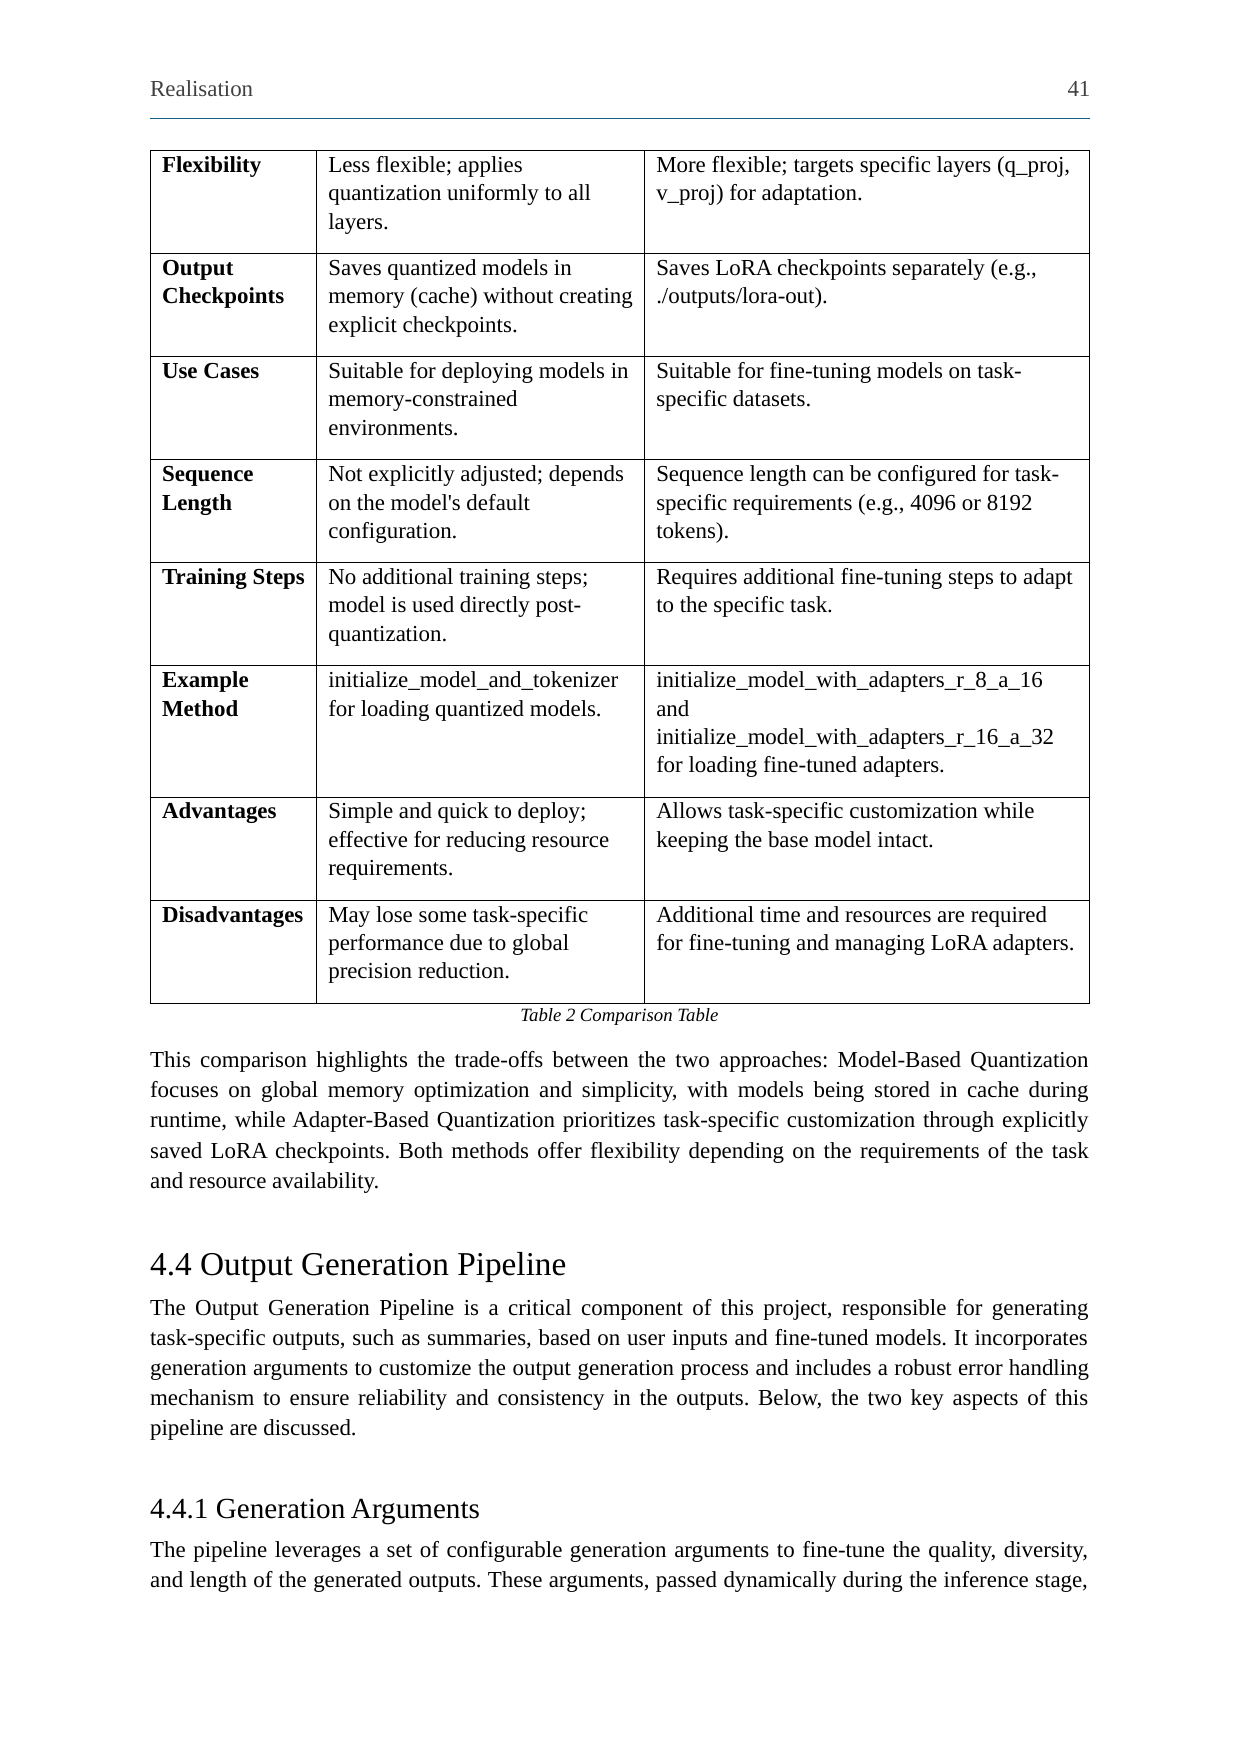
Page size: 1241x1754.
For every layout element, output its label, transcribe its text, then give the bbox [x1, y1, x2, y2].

text The Output Generation Pipeline is a critical component of this project, responsible for generating task-specific outputs, such as summaries, based on user inputs and fine-tuned models. It incorporates generation arguments to customize the output generation process and includes a robust error handling mechanism to ensure reliability and consistency in the outputs. Below, the two key aspects of this pipeline are discussed. [150, 1294, 1090, 1441]
table_cell Sequence length can be configured for task-specific requirements (e.g., 4096 or 8192 tokens). [645, 460, 1089, 562]
table_cell Disadvantages [151, 901, 316, 1003]
table_cell Additional time and resources are required for fine-tuning and managing LoRA adapters. [645, 901, 1089, 1003]
table_cell Use Cases [151, 357, 316, 459]
table_cell Saves quantized models in memory (cache) without creating explicit checkpoints. [317, 254, 644, 356]
subtitle 4.4 Output Generation Pipeline [150, 1244, 1090, 1282]
table_cell May lose some task-specific performance due to global precision reduction. [317, 901, 644, 1003]
text This comparison highlights the trade-offs between the two approaches: Model-Based Quantization focuses on global memory optimization and simplicity, with models being stored in cache during runtime, while Adapter-Based Quantization prioritizes task-specific customization through explicitly saved LoRA checkpoints. Both methods offer flexibility depending on the requirements of the task and resource availability. [150, 1046, 1090, 1193]
table_cell Output Checkpoints [151, 254, 316, 356]
table_cell Suitable for deploying models in memory-constrained environments. [317, 357, 644, 459]
subtitle 4.4.1 Generation Arguments [150, 1492, 1090, 1525]
table_cell More flexible; targets specific layers (q_proj, v_proj) for adaptation. [645, 151, 1089, 253]
table_cell Sequence Length [151, 460, 316, 562]
table_cell Not explicitly adjusted; depends on the model's default configuration. [317, 460, 644, 562]
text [150, 1536, 1090, 1593]
table_cell Training Steps [151, 563, 316, 665]
table_cell Less flexible; applies quantization uniformly to all layers. [317, 151, 644, 253]
table_cell Saves LoRA checkpoints separately (e.g., ./outputs/lora-out). [645, 254, 1089, 356]
table_cell Allows task-specific customization while keeping the base model intact. [645, 798, 1089, 899]
table_cell Requires additional fine-tuning steps to adapt to the specific task. [645, 563, 1089, 665]
table_cell Advantages [151, 798, 316, 899]
table_cell initialize_model_with_adapters_r_8_a_16 and initialize_model_with_adapters_r_16_a_32 for loading fine-tuned adapters. [645, 666, 1089, 797]
text Table 2 Comparison Table [150, 1004, 1090, 1025]
table_cell Example Method [151, 666, 316, 797]
table_cell Flexibility [151, 151, 316, 253]
table_cell Simple and quick to deploy; effective for reducing resource requirements. [317, 798, 644, 899]
table_cell Suitable for fine-tuning models on task-specific datasets. [645, 357, 1089, 459]
table_cell No additional training steps; model is used directly post-quantization. [317, 563, 644, 665]
table_cell initialize_model_and_tokenizer for loading quantized models. [317, 666, 644, 797]
